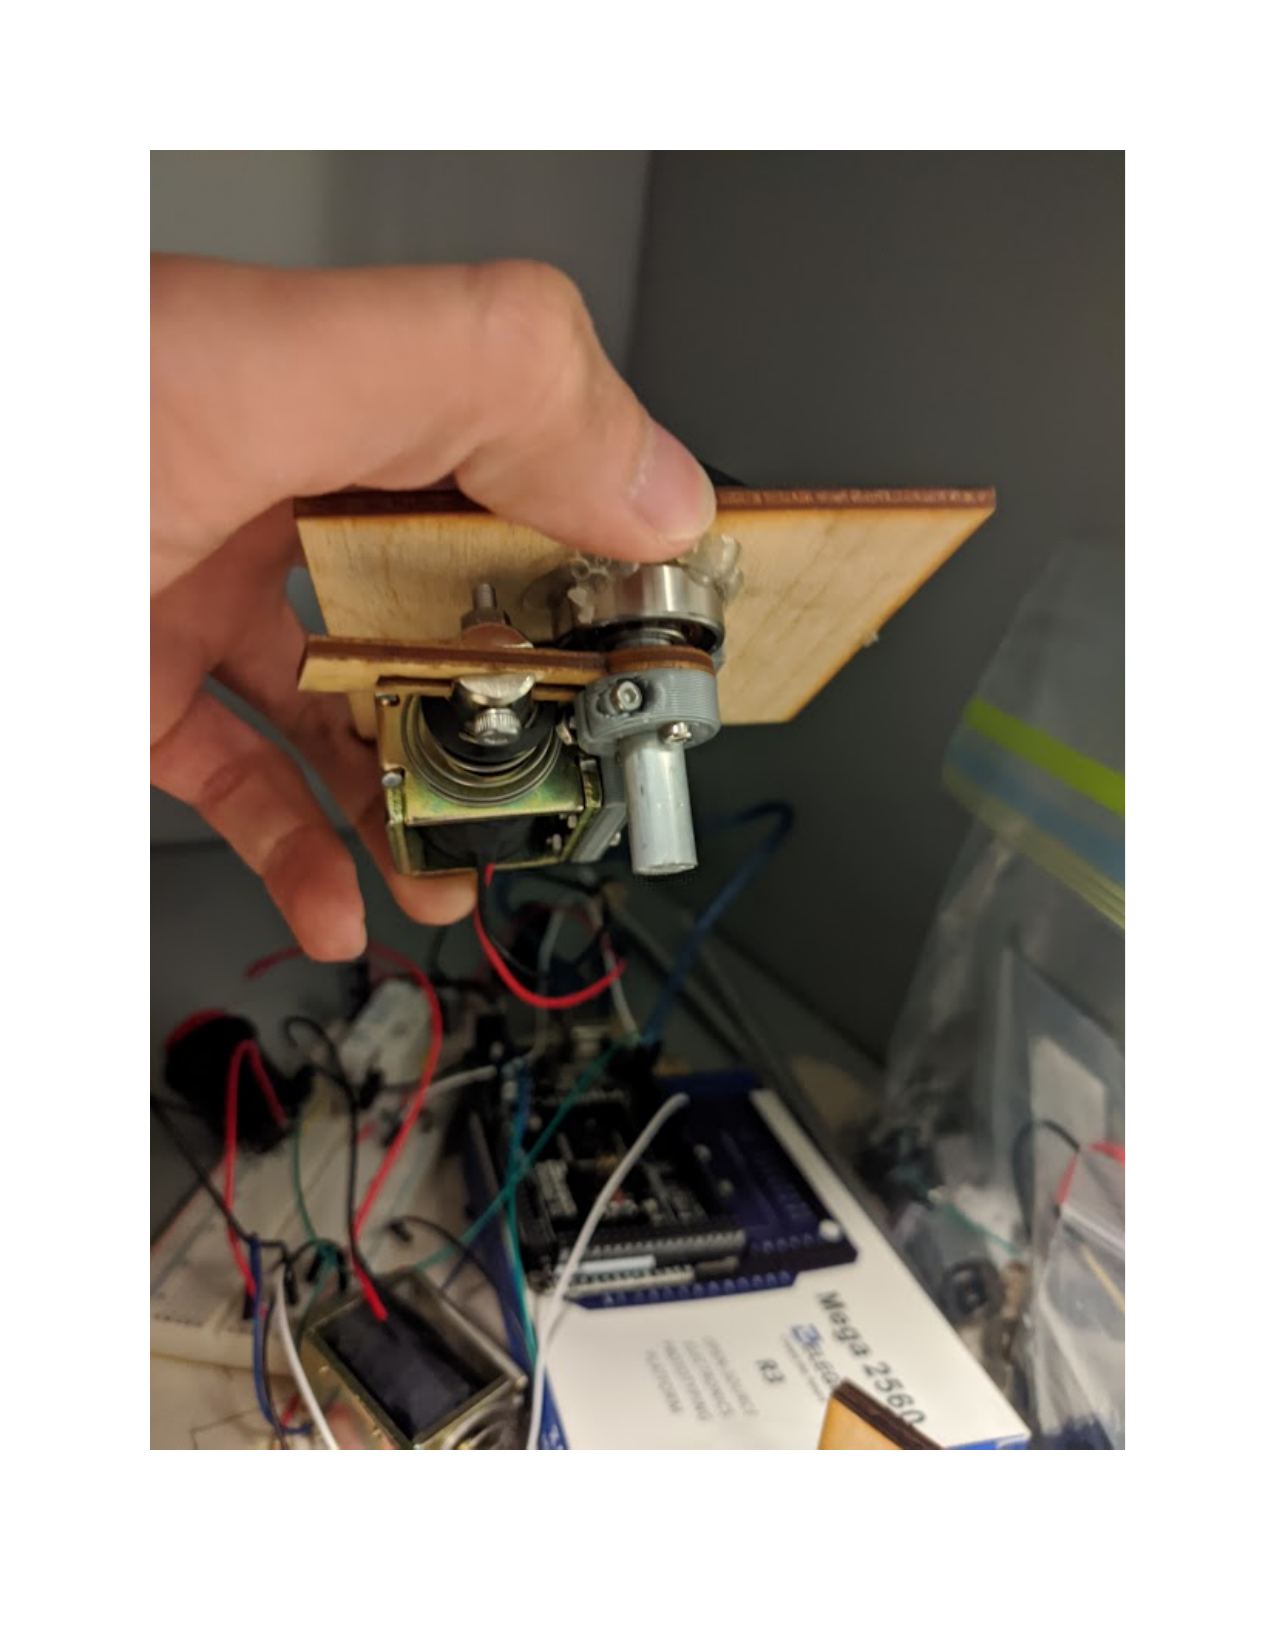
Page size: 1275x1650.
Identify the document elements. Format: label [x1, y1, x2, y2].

picture [150, 150, 1125, 1450]
